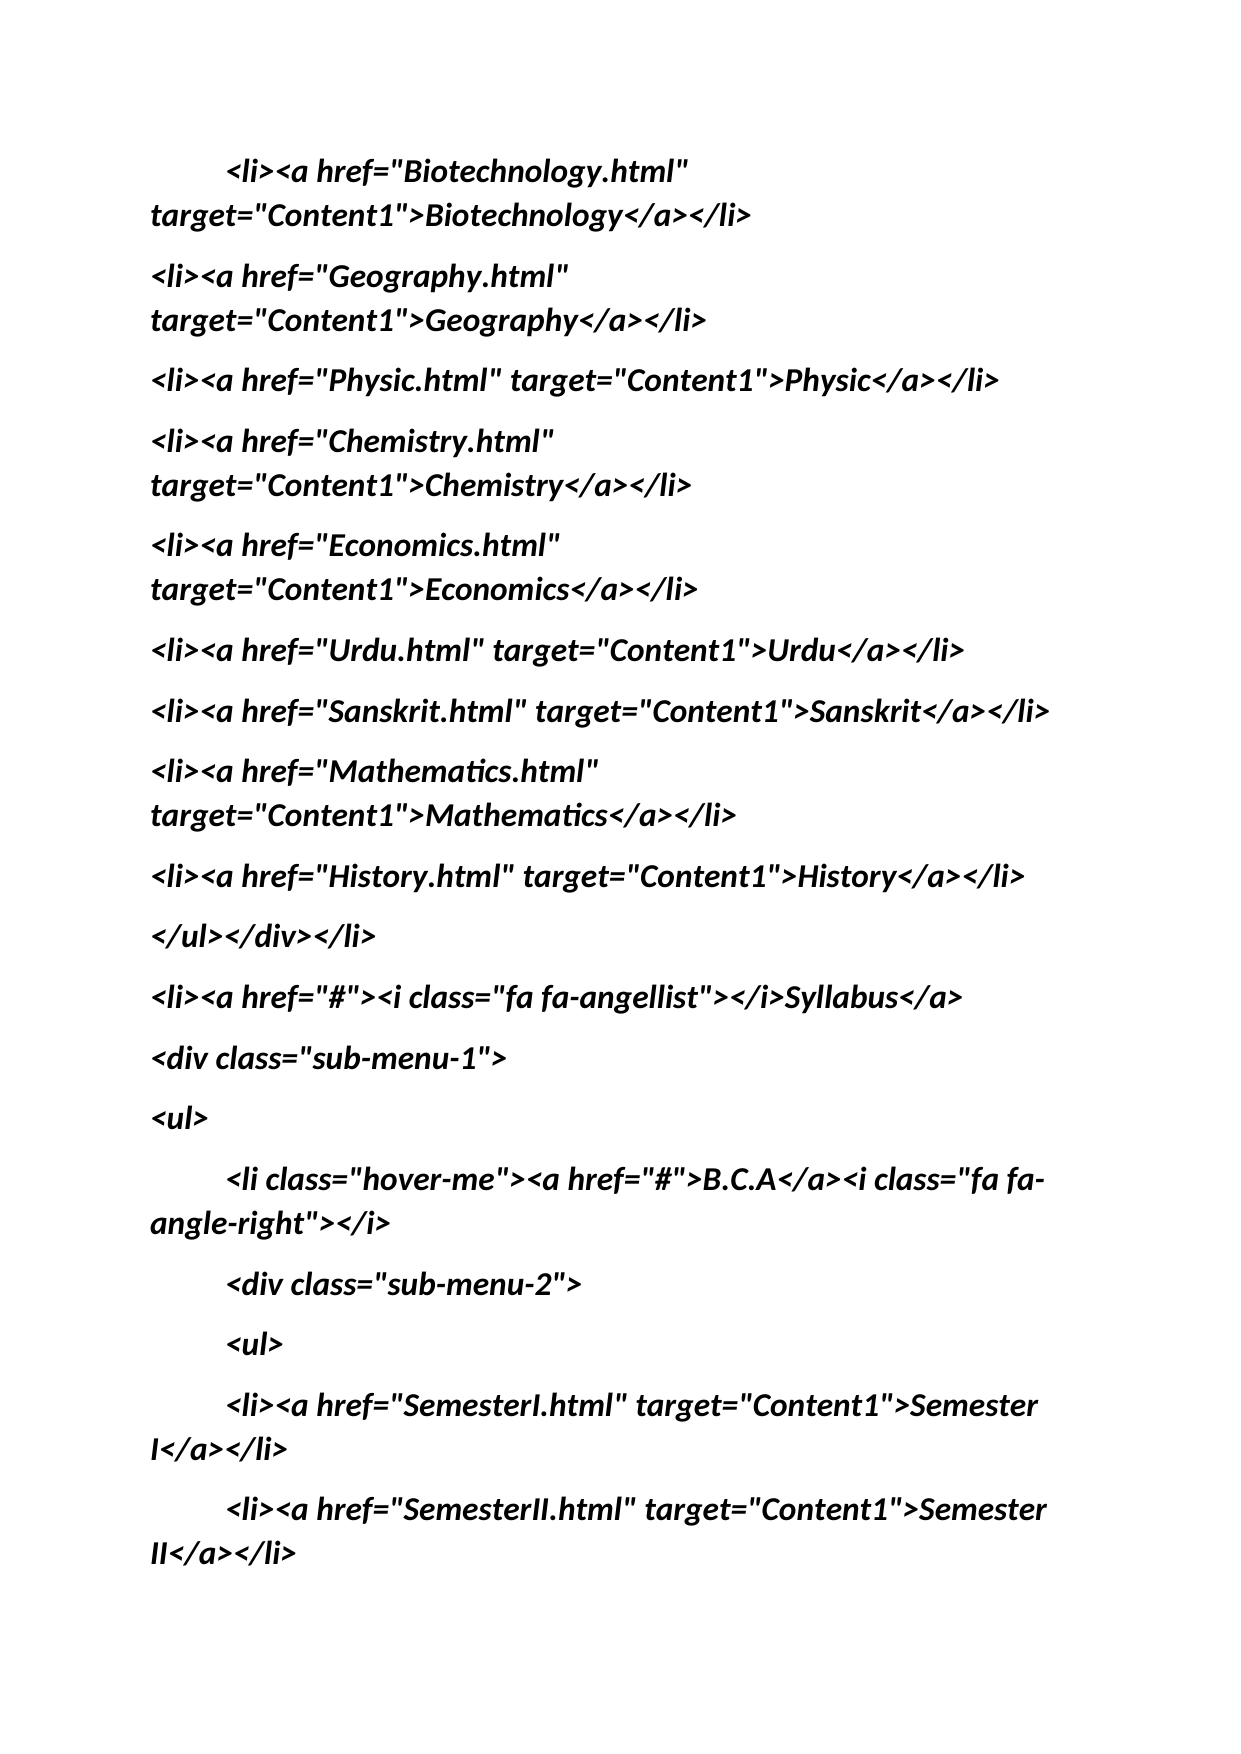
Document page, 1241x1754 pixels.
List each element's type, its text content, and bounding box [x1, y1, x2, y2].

text <li><a href="SemesterII.html" target="Content1">Semester II</a></li> [150, 1488, 1090, 1573]
text <li><a href="SemesterI.html" target="Content1">Semester I</a></li> [150, 1384, 1090, 1468]
text <li><a href="Mathematics.html" target="Content1">Mathematics</a></li> [150, 750, 1090, 835]
text <li><a href="Economics.html" target="Content1">Economics</a></li> [150, 524, 1090, 609]
text <div class="sub-menu-1"> [150, 1037, 1090, 1077]
text <li><a href="Urdu.html" target="Content1">Urdu</a></li> [150, 629, 1090, 670]
text </ul></div></li> [150, 915, 1090, 956]
text <ul> [150, 1097, 1090, 1138]
text <li><a href="Biotechnology.html" target="Content1">Biotechnology</a></li> [150, 150, 1090, 235]
text <div class="sub-menu-2"> [150, 1262, 1090, 1303]
text <ul> [150, 1323, 1090, 1364]
text <li><a href="History.html" target="Content1">History</a></li> [150, 855, 1090, 896]
text <li><a href="Sanskrit.html" target="Content1">Sanskrit</a></li> [150, 689, 1090, 730]
text <li><a href="Geography.html" target="Content1">Geography</a></li> [150, 254, 1090, 339]
text <li class="hover-me"><a href="#">B.C.A</a><i class="fa fa-angle-right"></i> [150, 1158, 1090, 1243]
text <li><a href="#"><i class="fa fa-angellist"></i>Syllabus</a> [150, 976, 1090, 1017]
text <li><a href="Physic.html" target="Content1">Physic</a></li> [150, 359, 1090, 400]
text <li><a href="Chemistry.html" target="Content1">Chemistry</a></li> [150, 420, 1090, 504]
